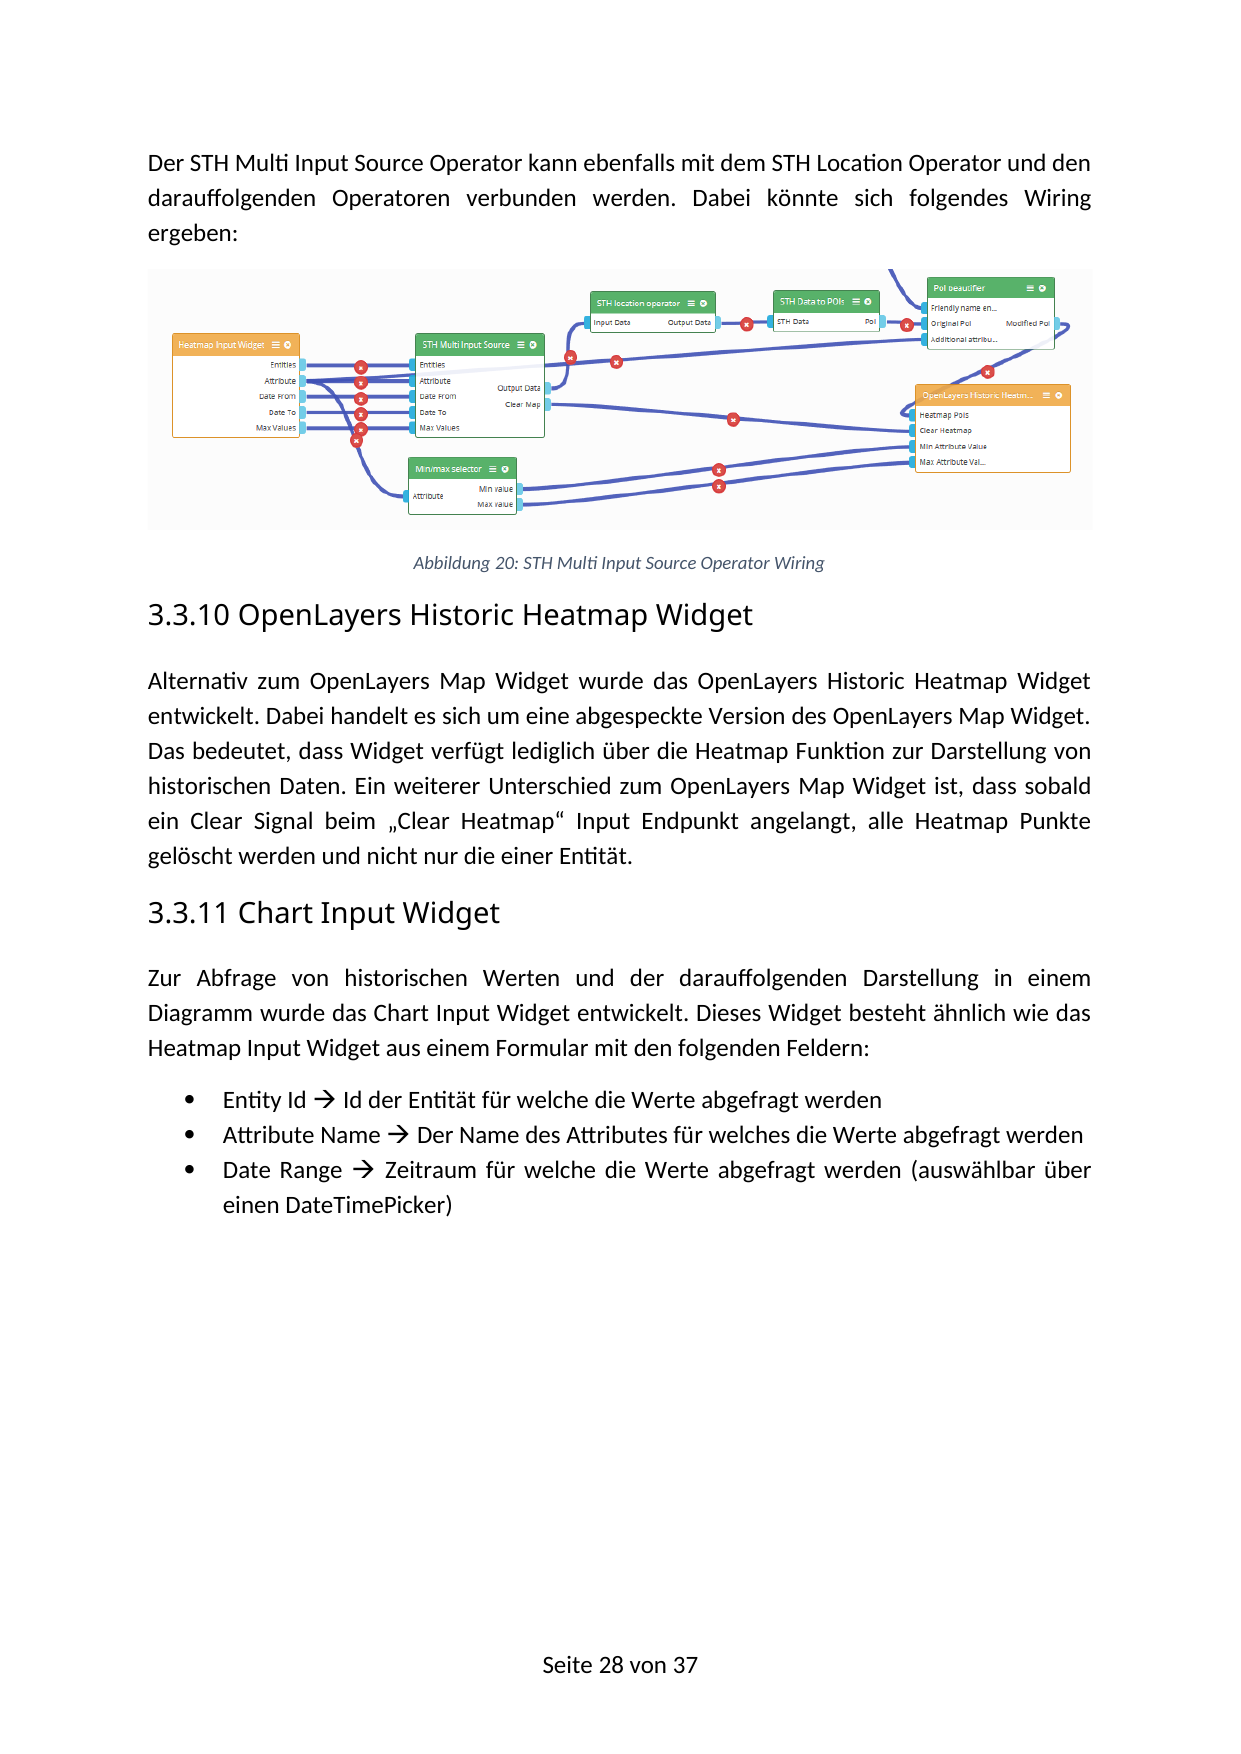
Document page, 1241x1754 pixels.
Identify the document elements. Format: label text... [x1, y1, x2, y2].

text Chart Input Widget [148, 892, 1093, 932]
text Alternativ zum OpenLayers Map Widget wurde das OpenLayers Historic Heatmap Widget entwickelt. Dabei handelt es sich um eine abgespeckte Version des OpenLayers Map Widget. Das bedeutet, dass Widget verfügt lediglich über die Heatmap Funktion zur Darstellung von historischen Daten. Ein weiterer Unterschied zum OpenLayers Map Widget ist, dass sobald ein Clear Signal beim „Clear Heatmap“ Input Endpunkt angelangt, alle Heatmap Punkte gelöscht werden und nicht nur die einer Entität. [148, 665, 1093, 871]
list Entity Id Id der Entität für welche die Werte abgefragt werden [185, 1084, 1093, 1115]
text Zur Abfrage von historischen Werten und der darauffolgenden Darstellung in einem Diagramm wurde das Chart Input Widget entwickelt. Dieses Widget besteht ähnlich wie das Heatmap Input Widget aus einem Formular mit den folgenden Feldern: [148, 962, 1093, 1063]
text Der STH Multi Input Source Operator kann ebenfalls mit dem STH Location Operator und den darauffolgenden Operatoren verbunden werden. Dabei könnte sich folgendes Wiring ergeben: [148, 148, 1093, 248]
list Attribute Name Der Name des Attributes für welches die Werte abgefragt werden [185, 1119, 1093, 1150]
text OpenLayers Historic Heatmap Widget [148, 594, 1093, 634]
picture [147, 269, 1093, 530]
list Date Range Zeitraum für welche die Werte abgefragt werden (auswählbar über einen DateTimePicker) [185, 1154, 1093, 1220]
